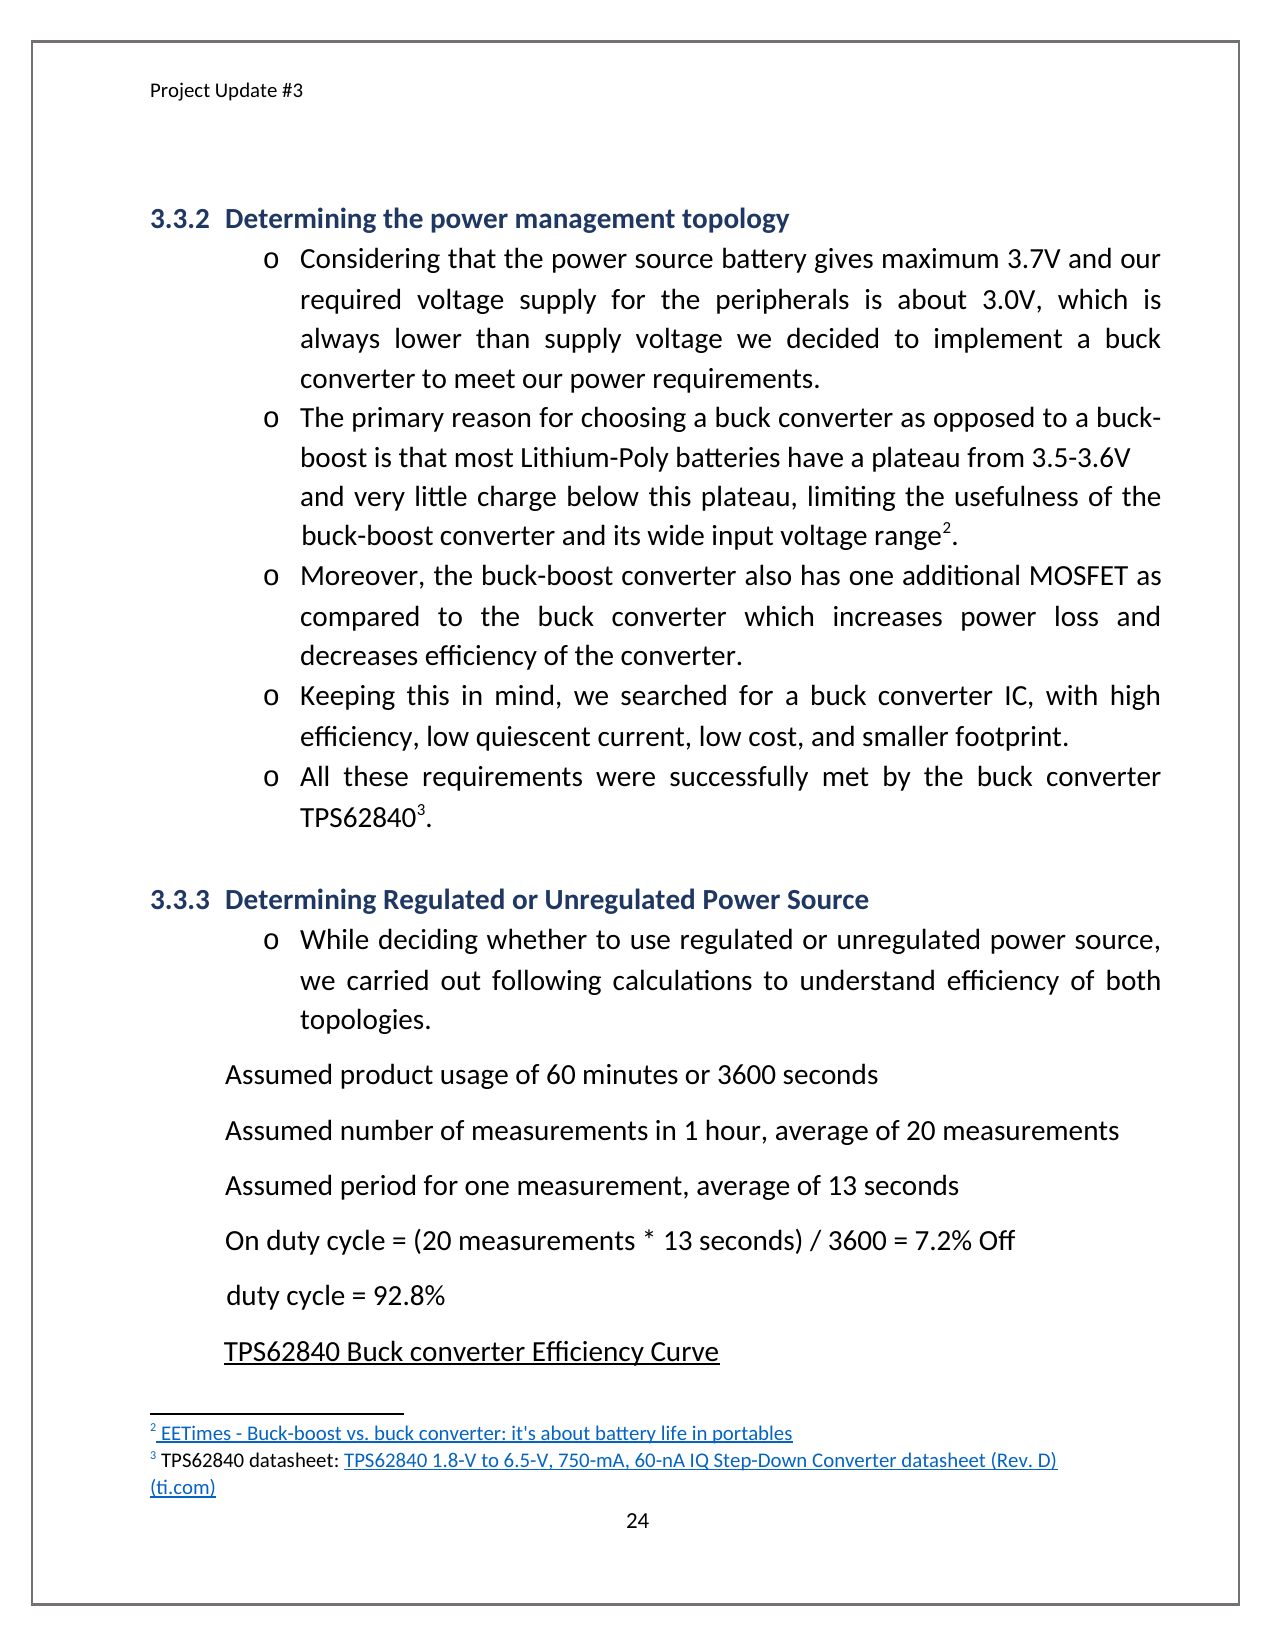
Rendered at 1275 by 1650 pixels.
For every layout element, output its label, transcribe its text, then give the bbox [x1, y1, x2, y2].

text Assumed product usage of 60 minutes or 3600 seconds [225, 1056, 1163, 1092]
list While deciding whether to use regulated or unregulated power source, we carried out following calculations to understand efficiency of both topologies. [262, 921, 1163, 1037]
list All these requirements were successfully met by the buck converter TPS62840. [262, 758, 1163, 834]
text TPS62840 Buck converter Efficiency Curve [223, 1333, 1163, 1369]
text On duty cycle = (20 measurements * 13 seconds) / 3600 = 7.2% Off duty cycle = 92.8% [225, 1222, 1017, 1313]
list Moreover, the buck-boost converter also has one additional MOSFET as compared to the buck converter which increases power loss and decreases efficiency of the converter. [262, 557, 1163, 673]
list Keeping this in mind, we searched for a buck converter IC, with high efficiency, low quiescent current, low cost, and smaller footprint. [262, 677, 1163, 754]
text and very little charge below this plateau, limiting the usefulness of the buck-boost converter and its wide input voltage range. [300, 478, 1163, 553]
subtitle Determining Regulated or Unregulated Power Source [150, 881, 1163, 917]
text Assumed period for one measurement, average of 13 seconds [225, 1167, 1163, 1203]
text Assumed number of measurements in 1 hour, average of 20 measurements [225, 1112, 1163, 1147]
list Considering that the power source battery gives maximum 3.7V and our required voltage supply for the peripherals is about 3.0V, which is always lower than supply voltage we decided to implement a buck converter to meet our power requirements. [262, 240, 1163, 395]
subtitle Determining the power management topology [150, 200, 1163, 236]
list The primary reason for choosing a buck converter as opposed to a buck-boost is that most Lithium-Poly batteries have a plateau from 3.5-3.6V [262, 399, 1163, 475]
